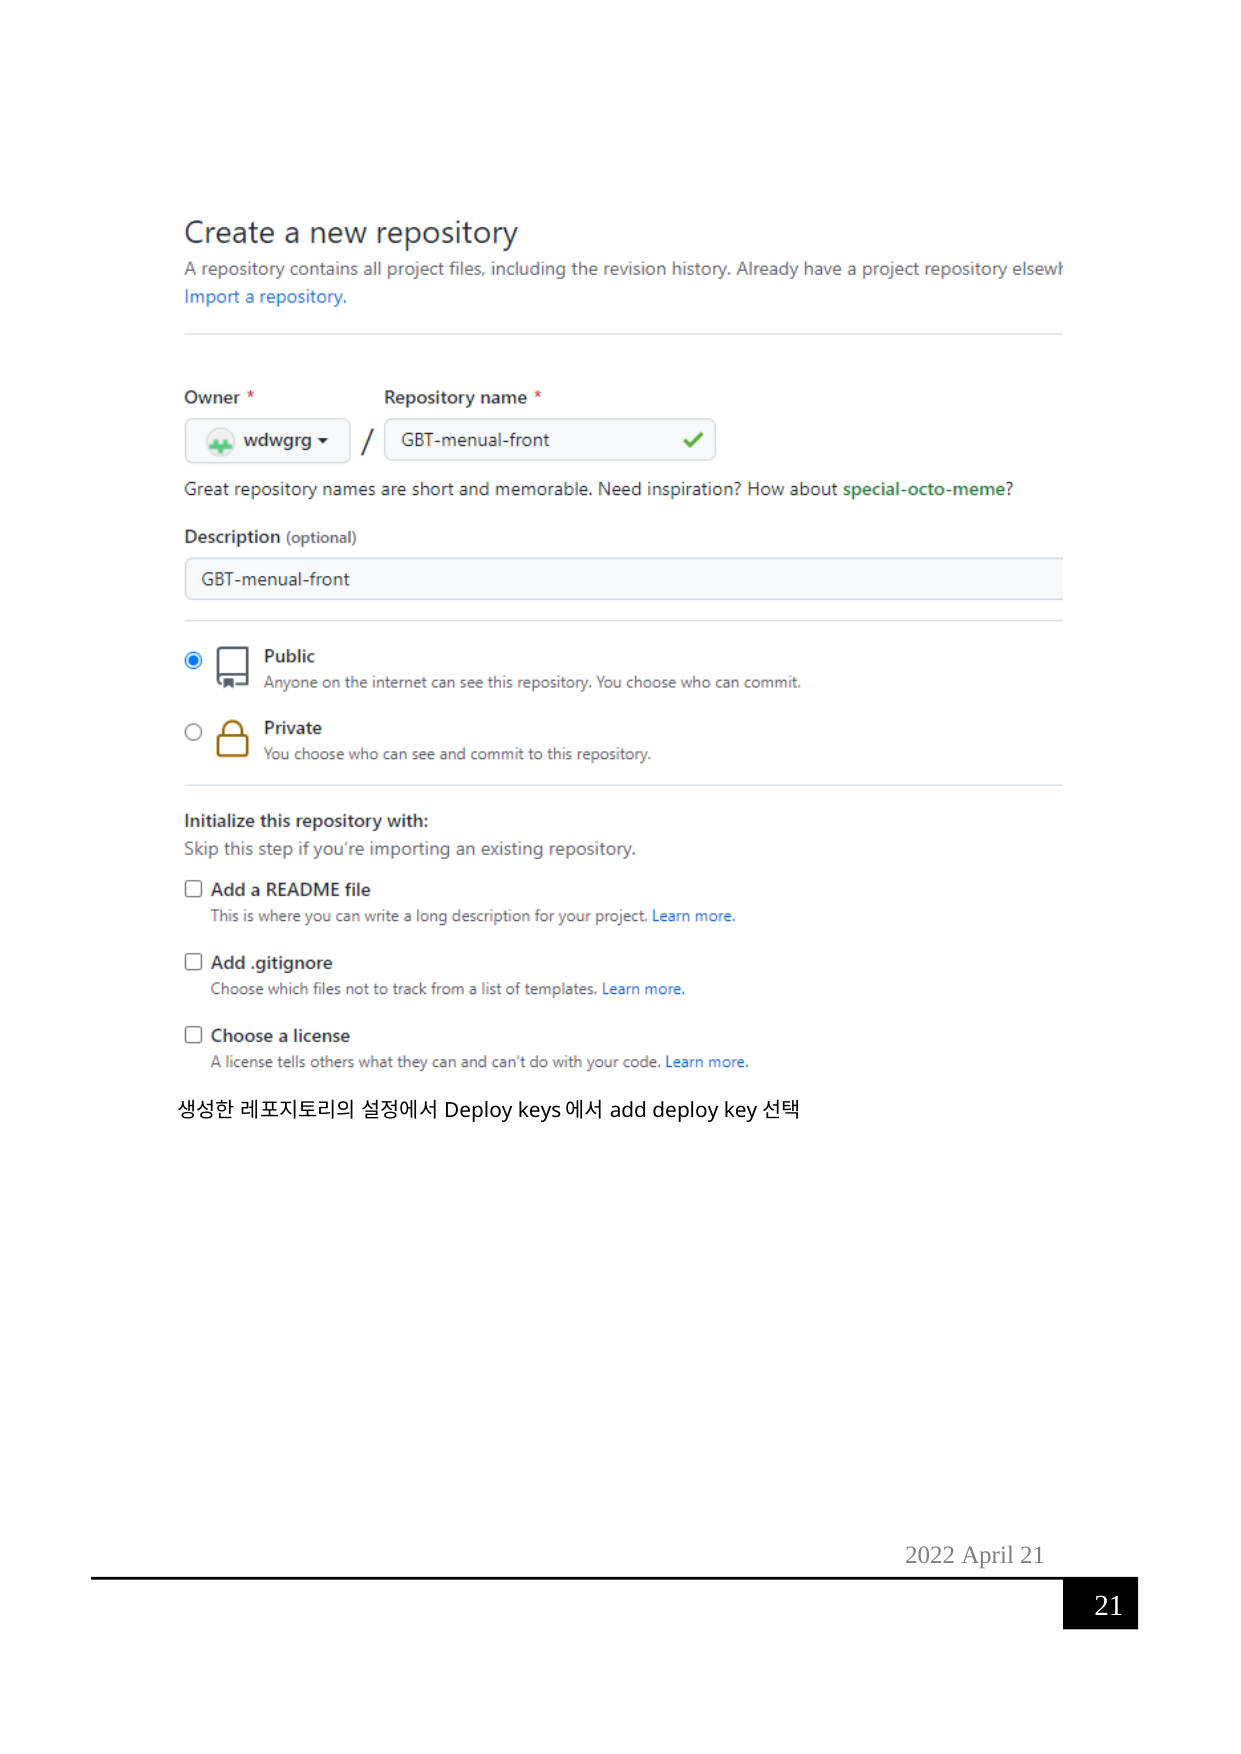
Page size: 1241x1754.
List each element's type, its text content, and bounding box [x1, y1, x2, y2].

picture [177, 206, 1063, 1074]
text 생성한 레포지토리의 설정에서 Deploy keys에서 add deploy key 선택 [177, 1093, 1063, 1123]
